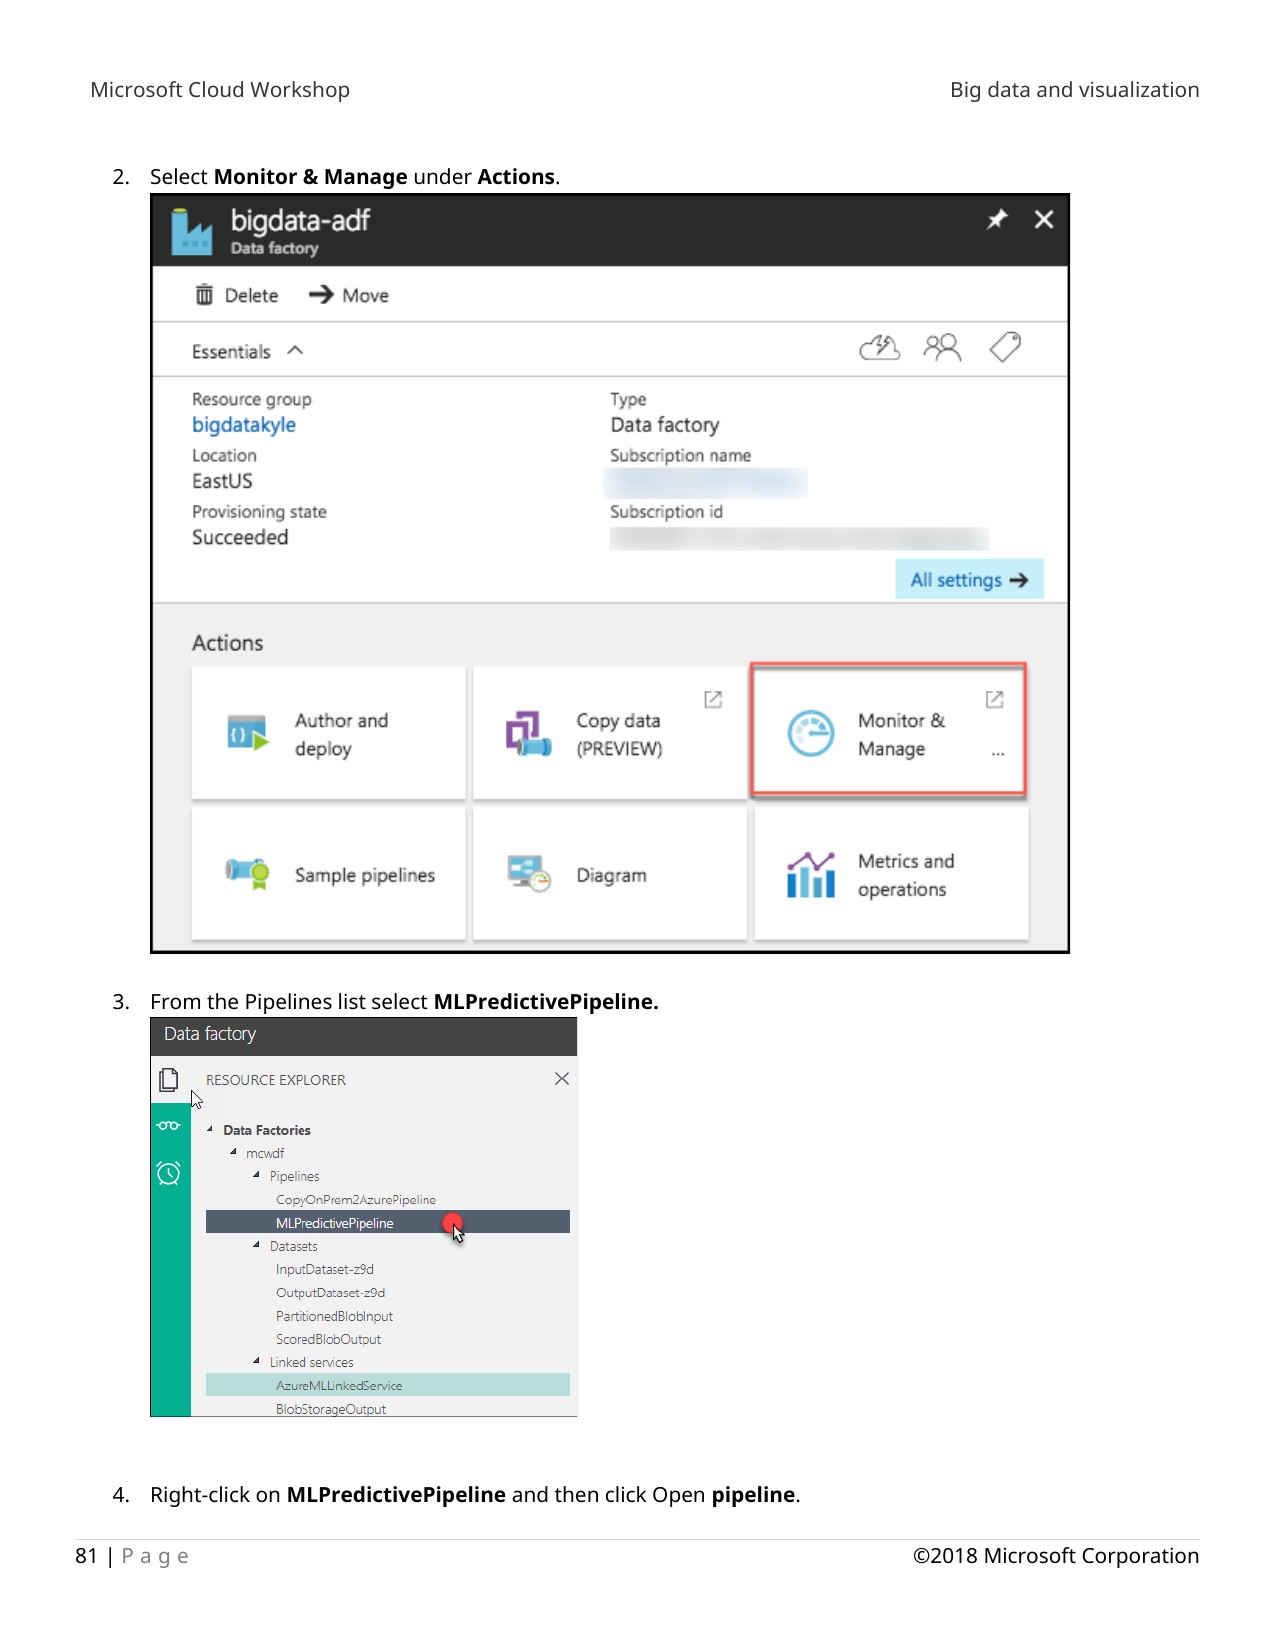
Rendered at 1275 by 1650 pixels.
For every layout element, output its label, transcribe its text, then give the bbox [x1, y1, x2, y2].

picture [150, 1017, 578, 1417]
list From the Pipelines list select MLPredictivePipeline. [112, 987, 1200, 1015]
list Right-click on MLPredictivePipeline and then click Open pipeline. [112, 1480, 1200, 1508]
picture [150, 193, 1071, 954]
